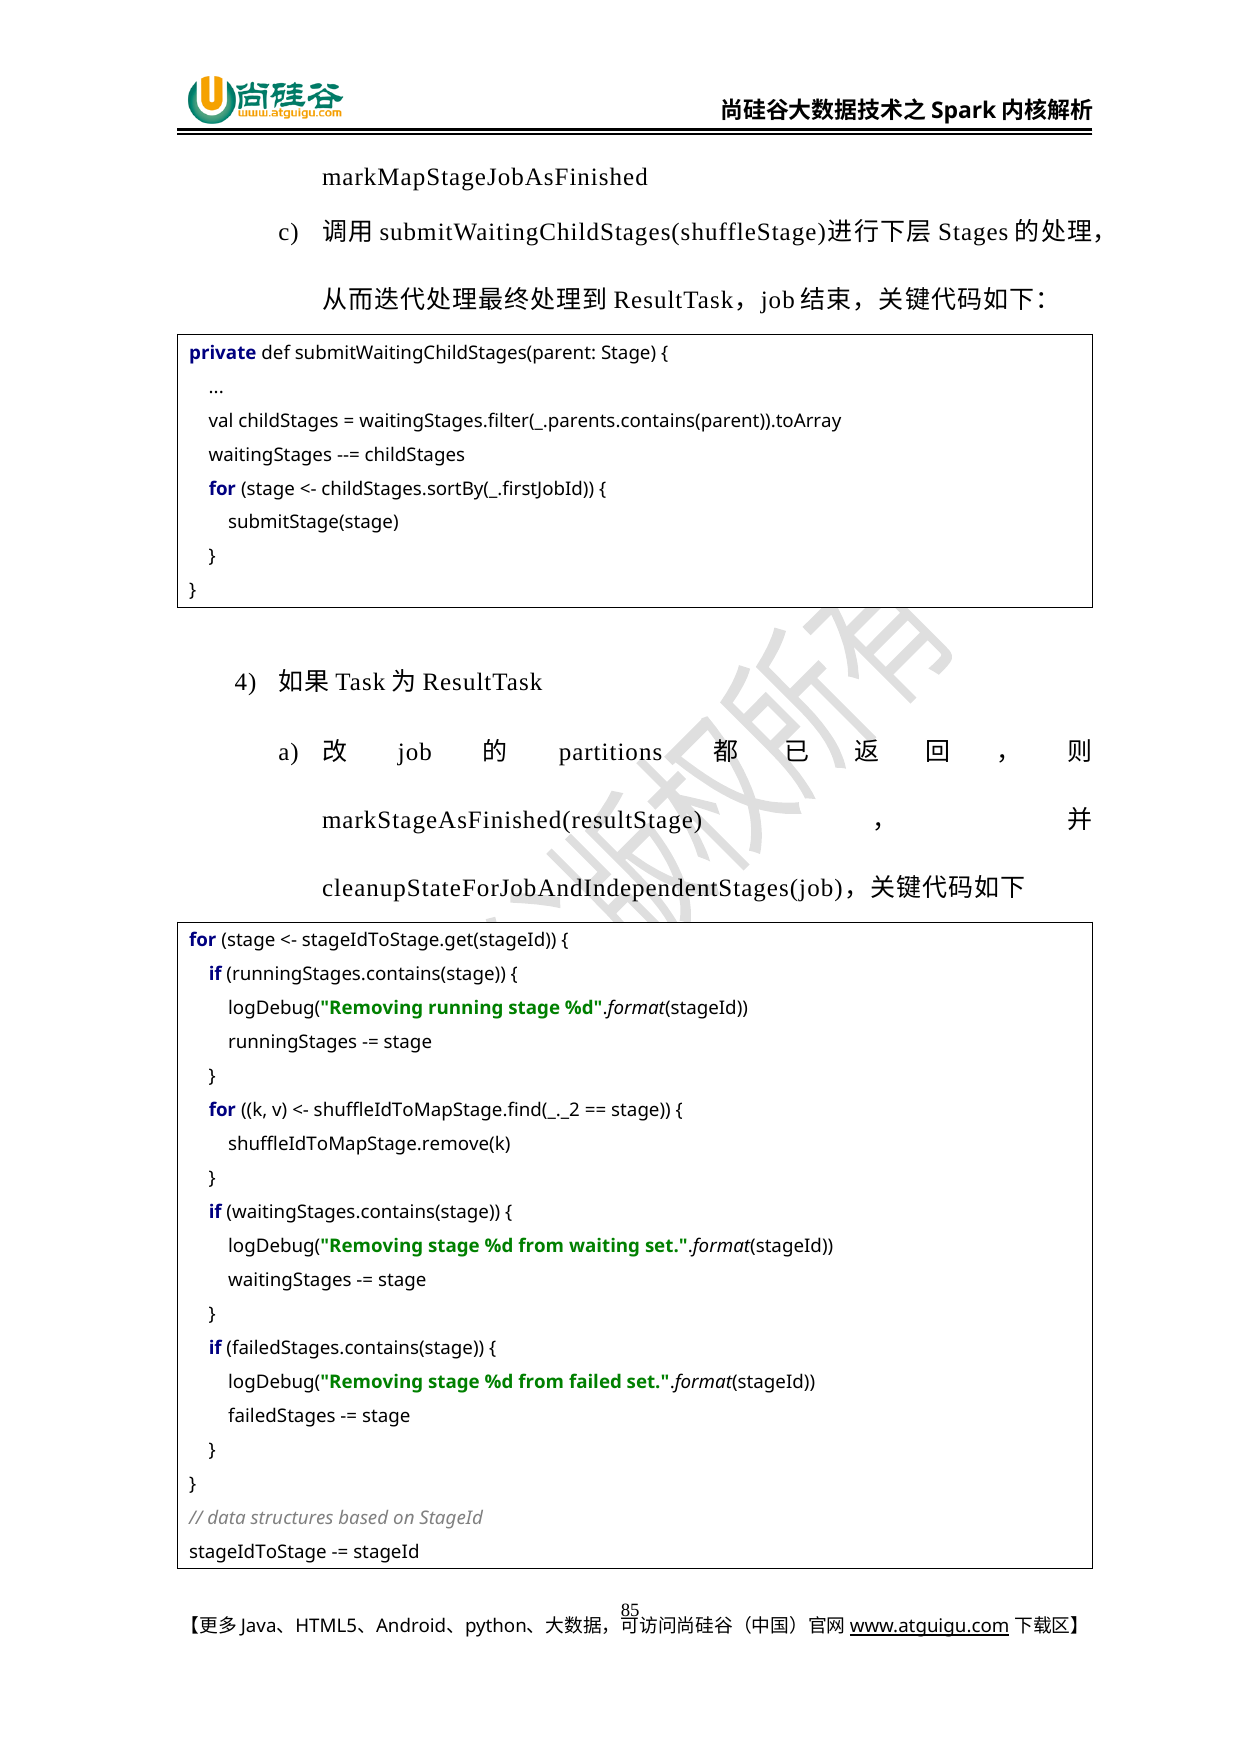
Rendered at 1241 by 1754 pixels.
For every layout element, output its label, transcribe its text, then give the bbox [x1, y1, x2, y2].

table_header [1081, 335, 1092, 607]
list 如果Task为ResultTask [234, 646, 1092, 714]
list 改job的partitions都已返回，则markStageAsFinished(resultStage)，并cleanupStateForJobAndIndependentStages(job)，关键代码如下 [278, 716, 1092, 919]
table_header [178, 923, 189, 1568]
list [278, 160, 1092, 194]
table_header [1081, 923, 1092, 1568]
picture [177, 68, 362, 128]
list 调用submitWaitingChildStages(shuffleStage)进行下层Stages的处理，从而迭代处理最终处理到ResultTask，job结束，关键代码如下： [278, 196, 1092, 332]
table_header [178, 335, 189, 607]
